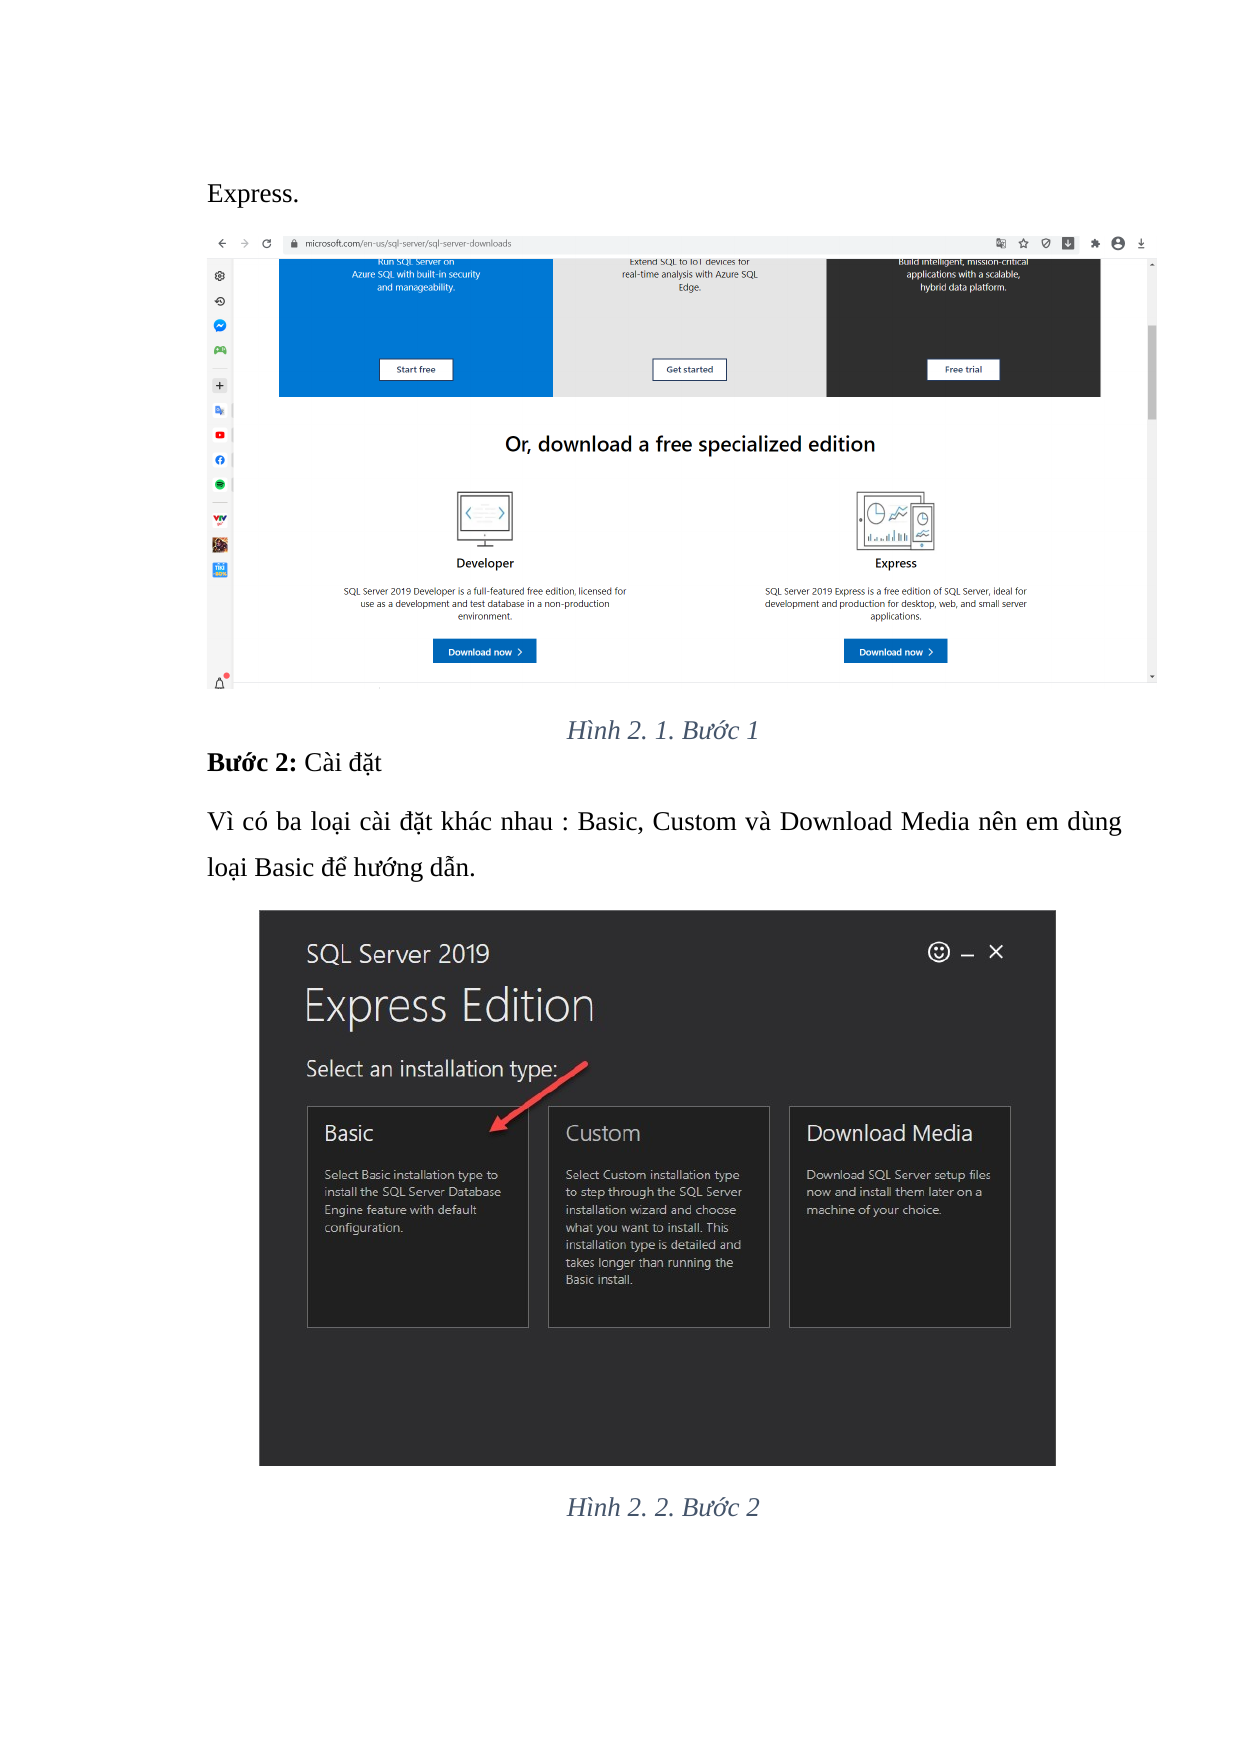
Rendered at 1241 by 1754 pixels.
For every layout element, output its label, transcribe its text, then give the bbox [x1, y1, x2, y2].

text Hình 2. 1. Bước 1 [207, 714, 1122, 746]
text Hình 2. 2. Bước 2 [207, 1491, 1122, 1522]
picture [206, 236, 1157, 689]
picture [259, 910, 1056, 1466]
text Vì có ba loại cài đặt khác nhau : Basic, Custom và Download Media nên em dùng loại Basic để hướng dẫn. [207, 805, 1122, 883]
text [207, 177, 1122, 208]
text Bước 2: Cài đặt [207, 746, 1122, 777]
